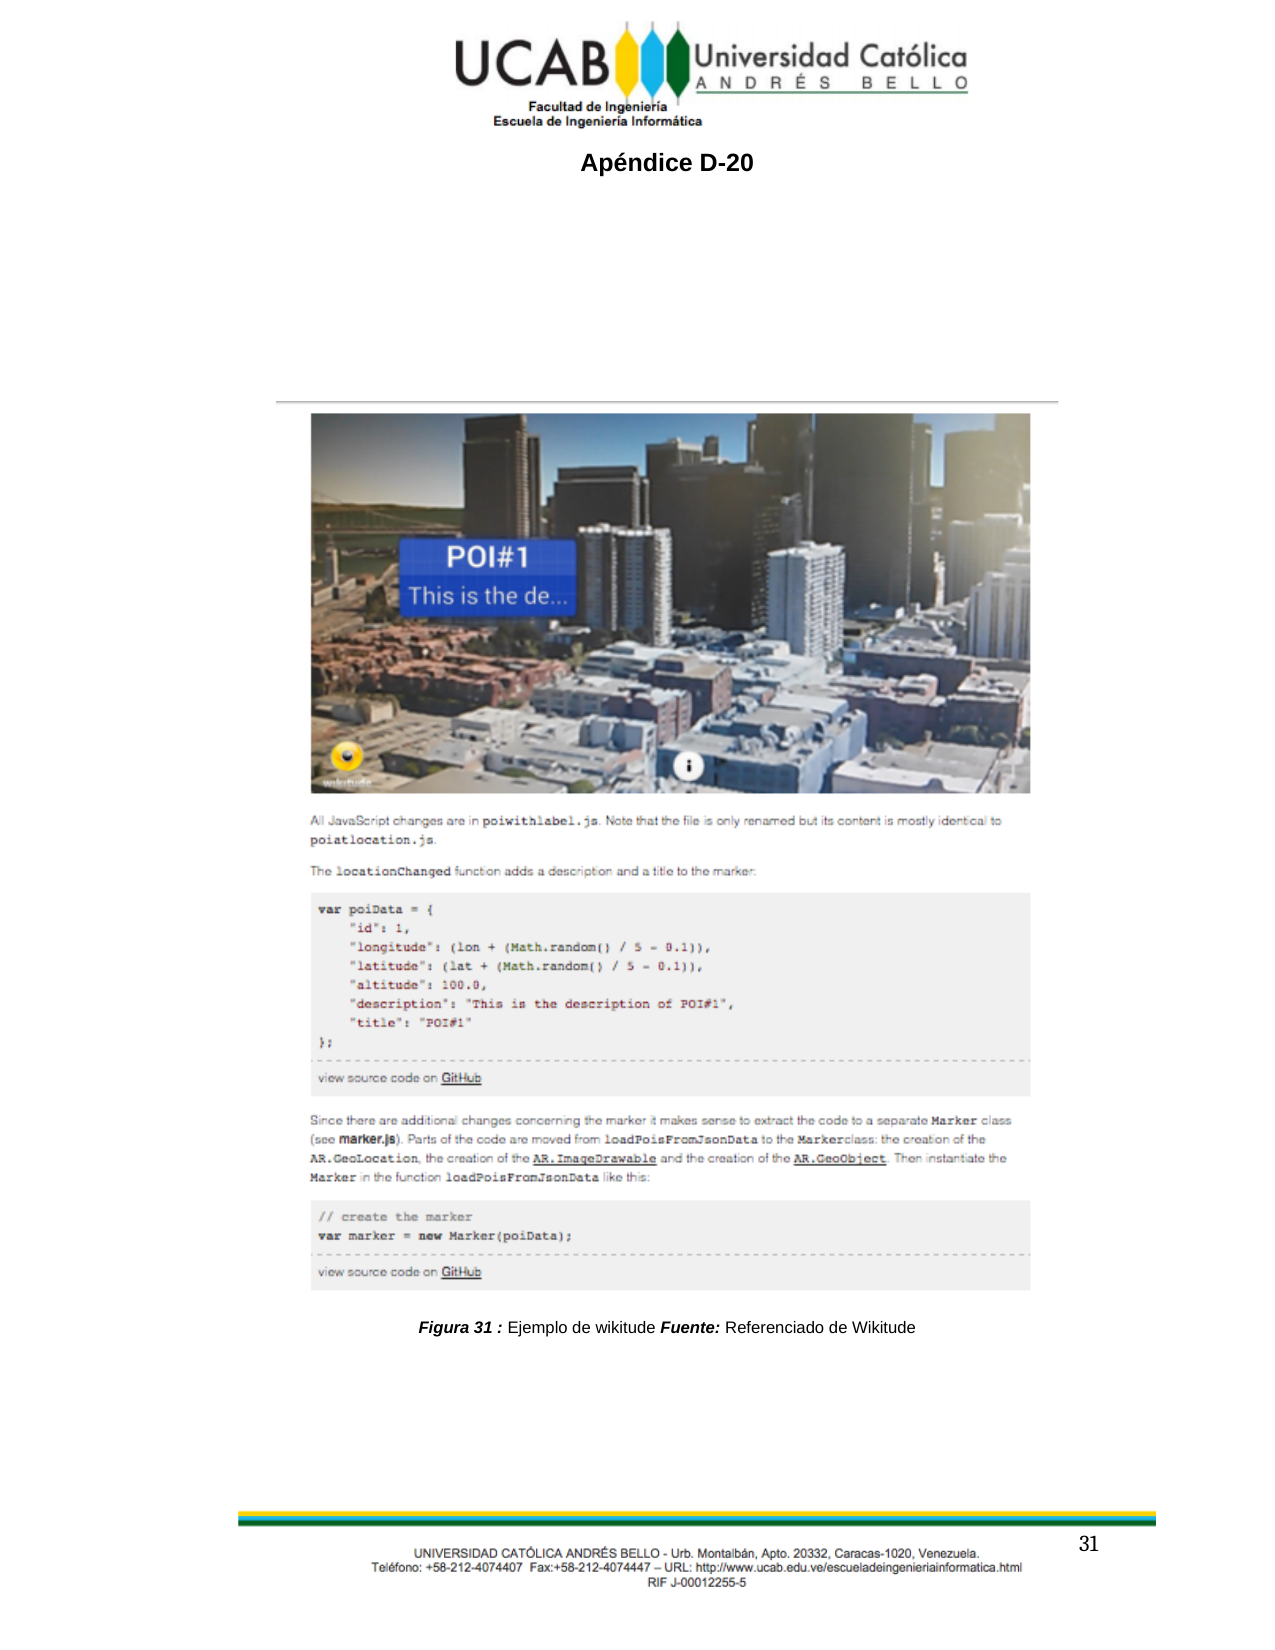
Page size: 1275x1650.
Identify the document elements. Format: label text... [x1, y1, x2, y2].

text Figura 31 : Ejemplo de wikitude Fuente: Referenciado de Wikitude [236, 1318, 1098, 1337]
picture [275, 401, 1059, 1300]
subtitle Apéndice D-20 [236, 148, 1098, 176]
picture [236, 1508, 1156, 1595]
picture [414, 0, 1033, 144]
